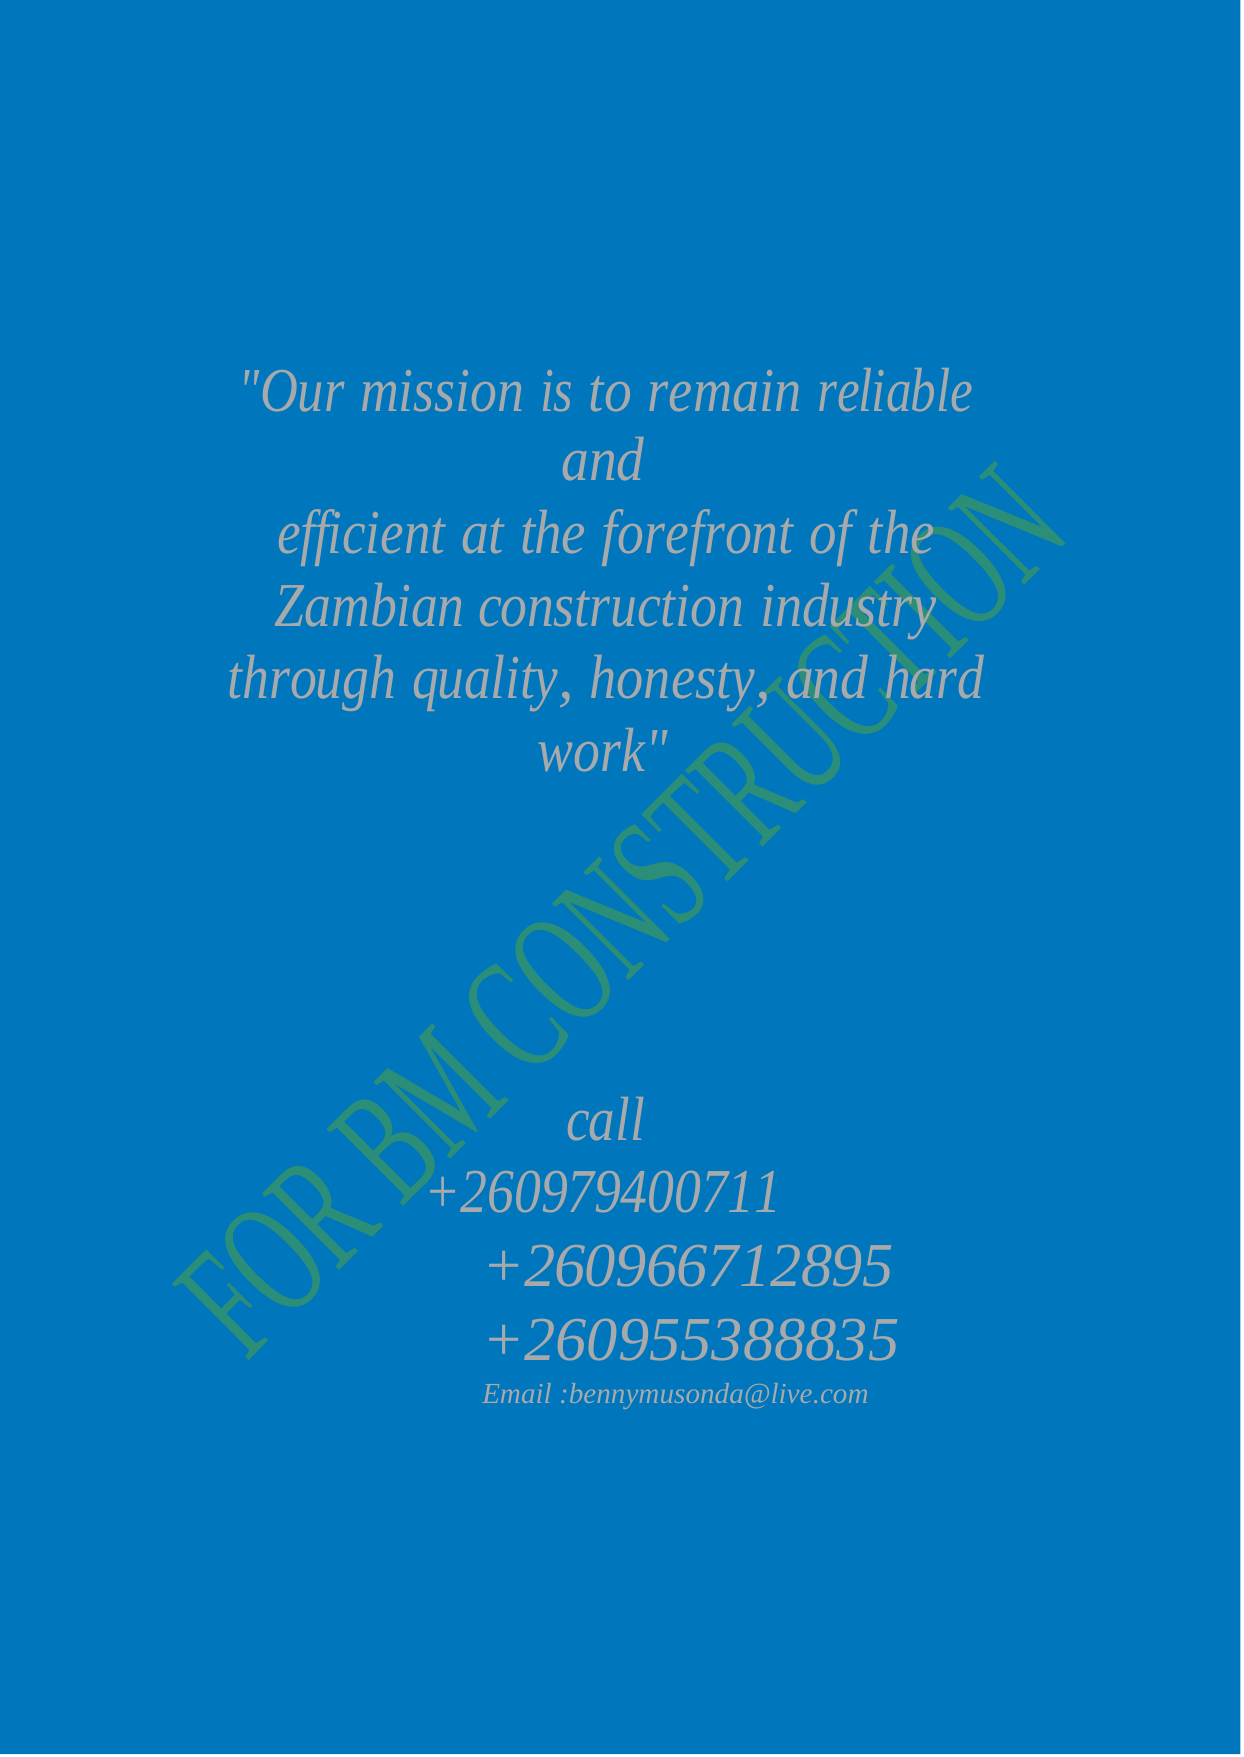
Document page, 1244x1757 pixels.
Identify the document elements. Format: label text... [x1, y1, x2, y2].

text call +260979400711 [382, 1082, 829, 1226]
text +260955388835 [482, 1302, 1069, 1374]
text efficient at the forefront of the Zambian construction industry through quality, honesty, and hard work" [209, 495, 1002, 785]
text "Our mission is to remain reliable and [222, 356, 990, 494]
text Email :bennymusonda@live.com [482, 1376, 1069, 1409]
text +260966712895 [482, 1228, 1069, 1300]
